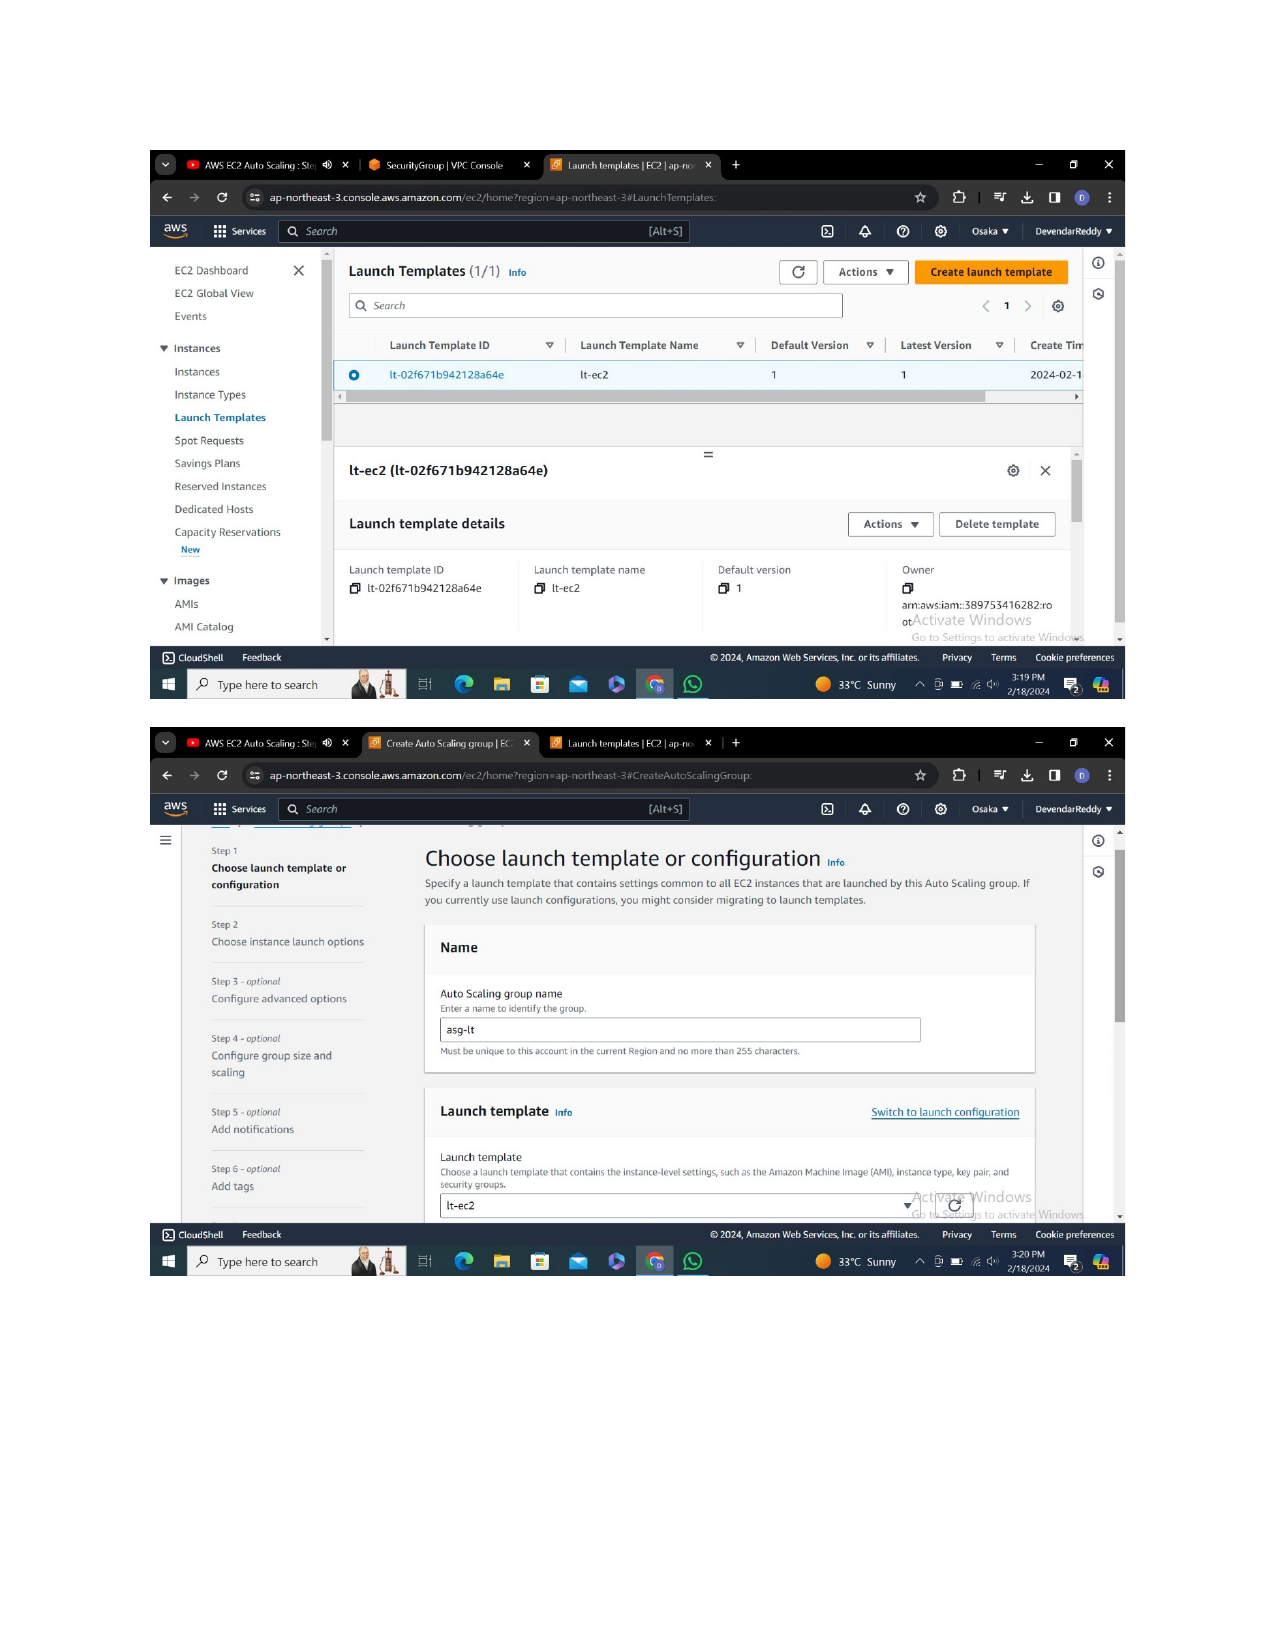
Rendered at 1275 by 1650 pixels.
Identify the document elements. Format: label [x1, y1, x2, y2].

picture [150, 150, 1125, 699]
picture [150, 727, 1125, 1276]
